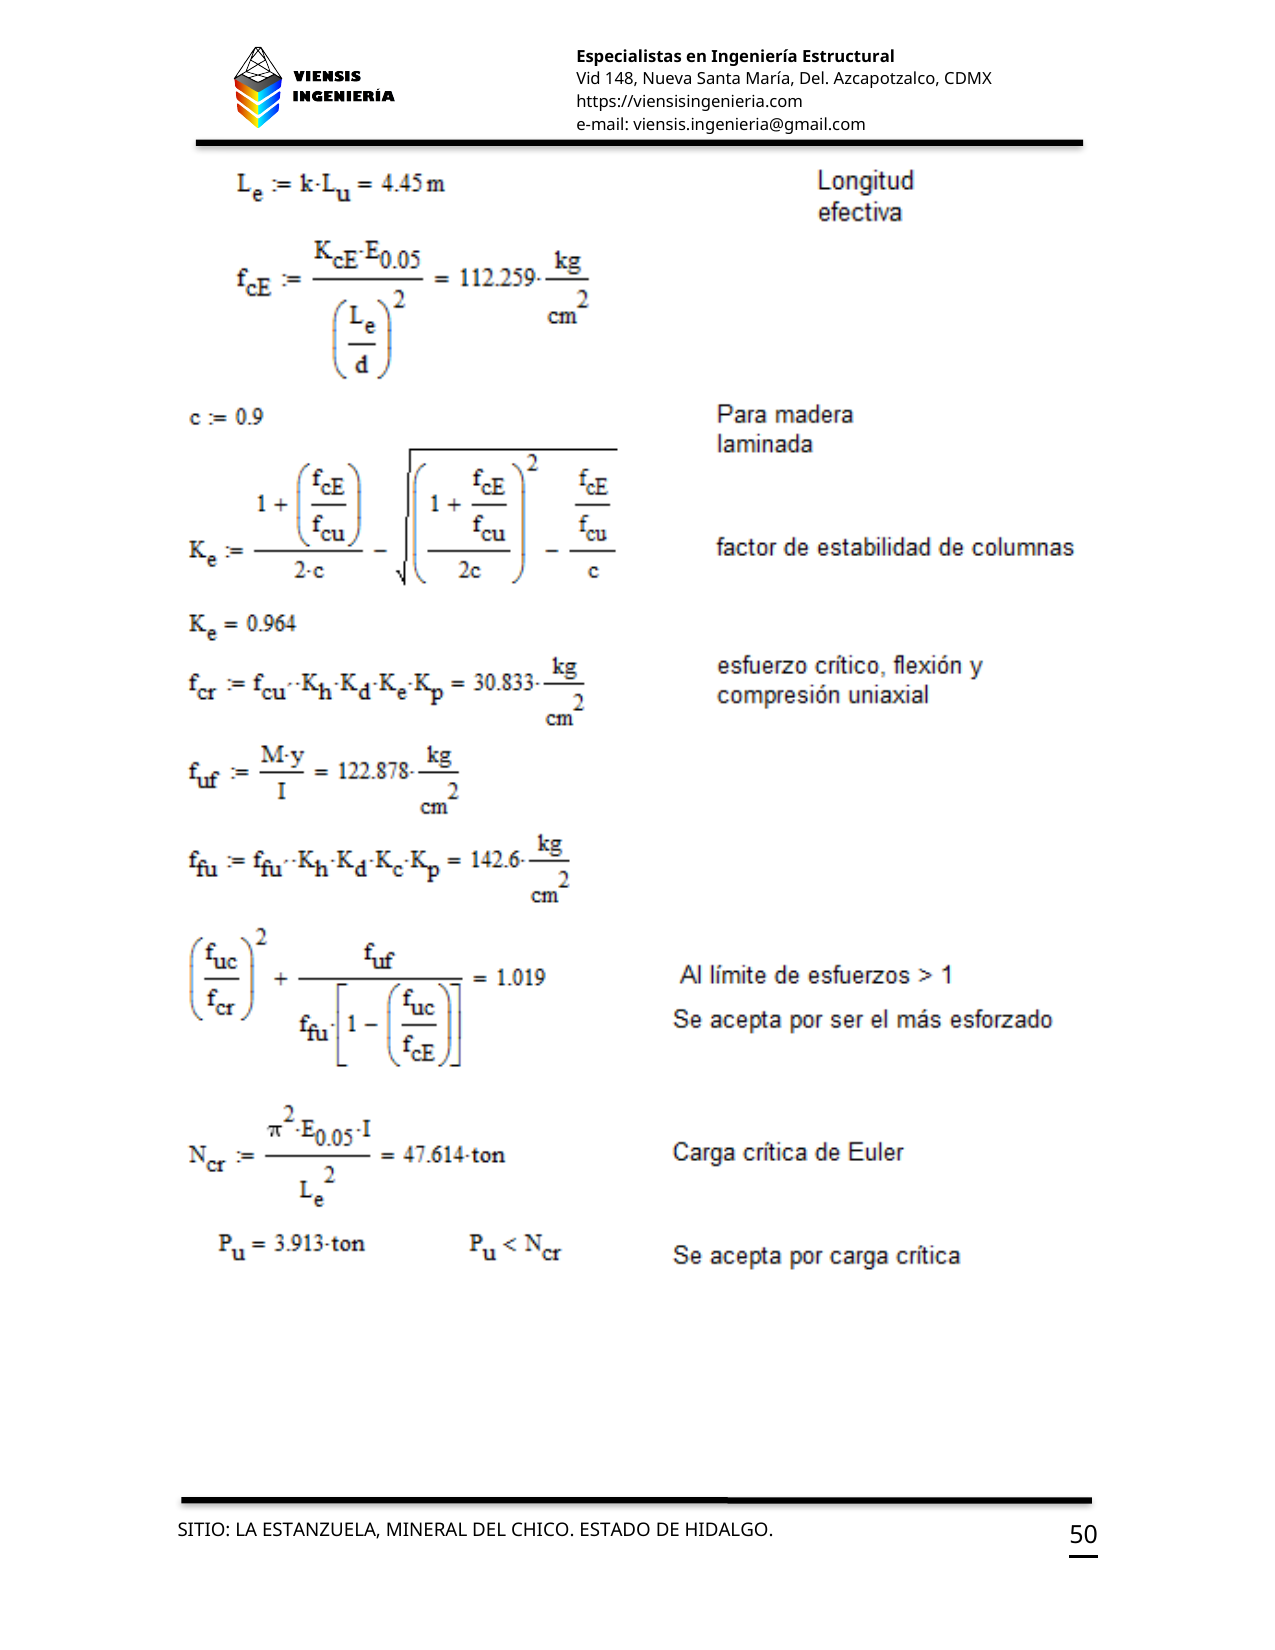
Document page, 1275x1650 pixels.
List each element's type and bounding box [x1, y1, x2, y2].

picture [224, 38, 401, 131]
picture [177, 162, 1092, 1279]
